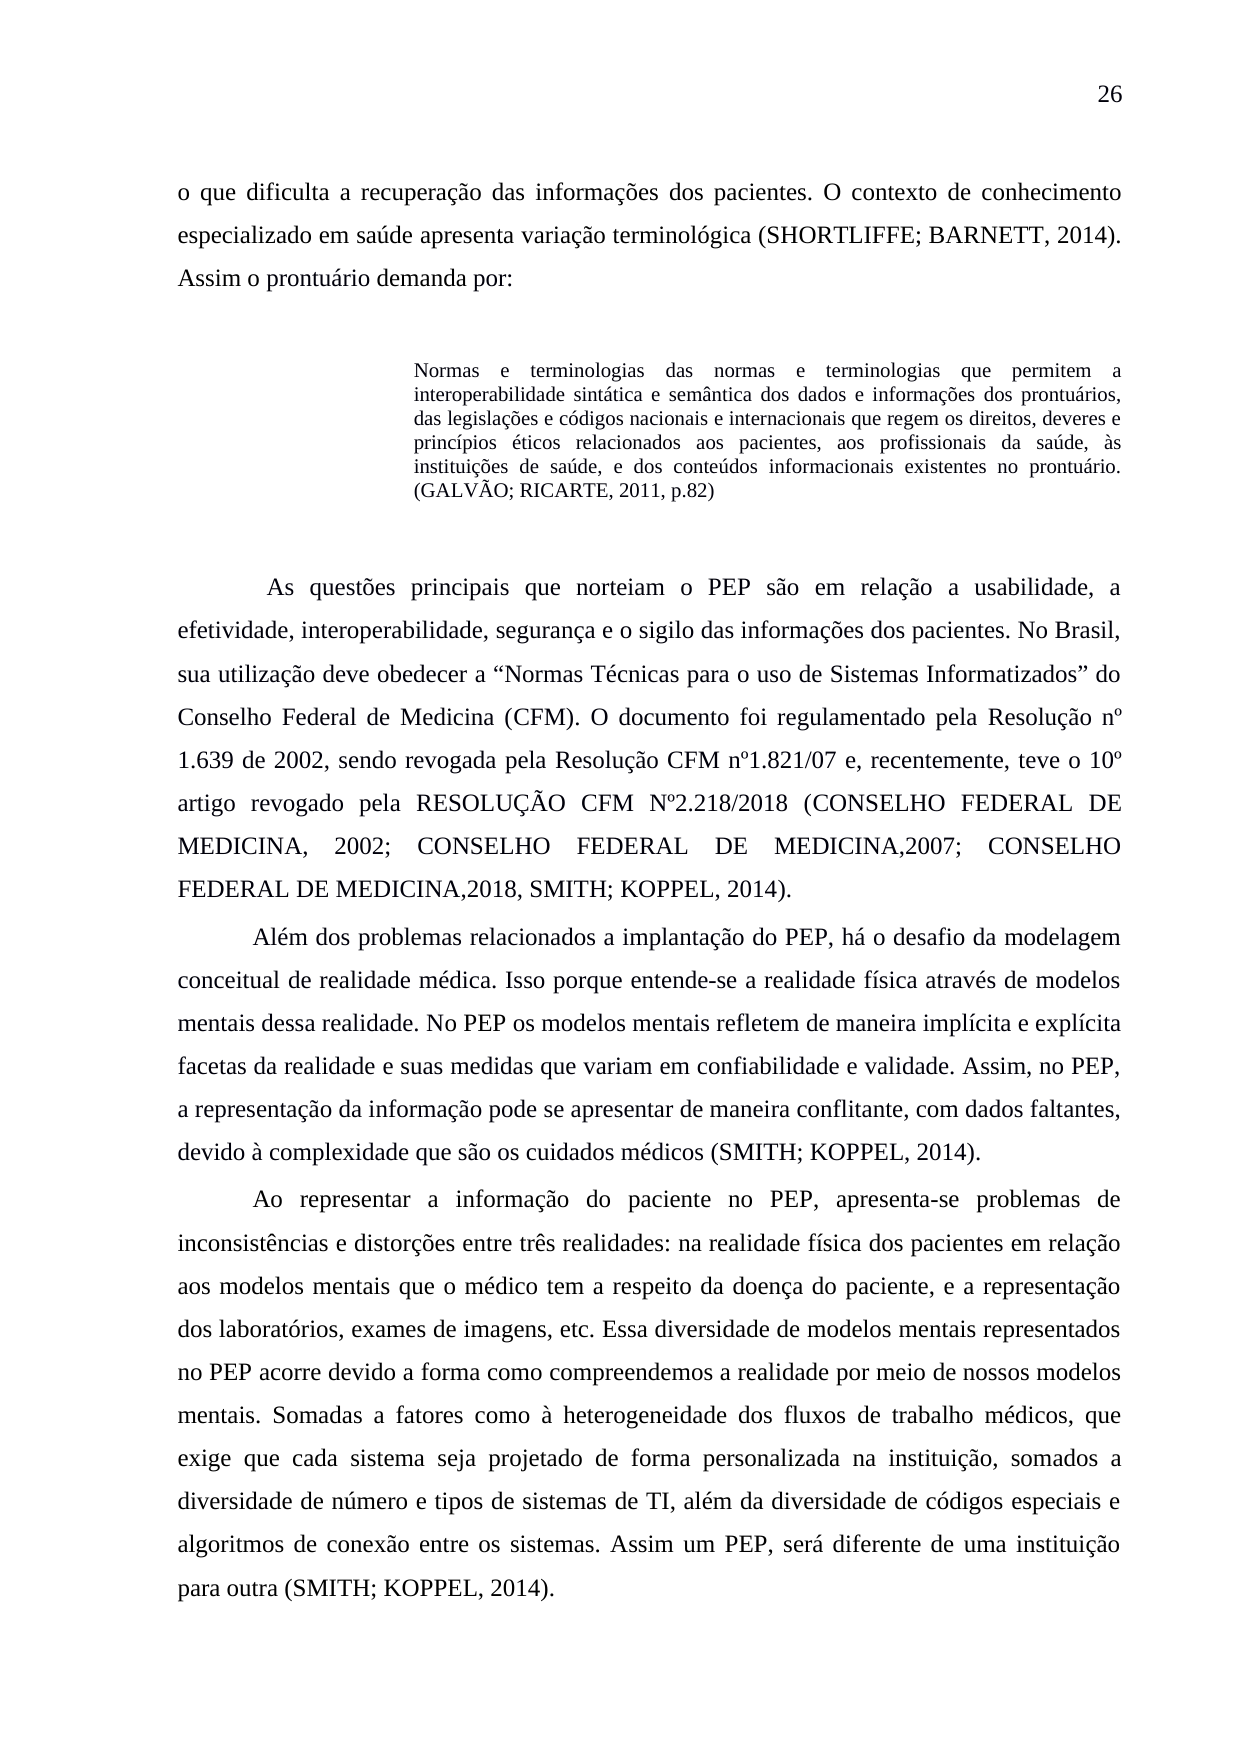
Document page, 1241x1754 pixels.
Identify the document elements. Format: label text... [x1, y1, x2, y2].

text Normas e terminologias das normas e terminologias que permitem a interoperabilidade sintática e semântica dos dados e informações dos prontuários, das legislações e códigos nacionais e internacionais que regem os direitos, deveres e princípios éticos relacionados aos pacientes, aos profissionais da saúde, às instituições de saúde, e dos conteúdos informacionais existentes no prontuário. (GALVÃO; RICARTE, 2011, p.82) [413, 358, 1122, 502]
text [177, 177, 1122, 292]
text Ao representar a informação do paciente no PEP, apresenta-se problemas de inconsistências e distorções entre três realidades: na realidade física dos pacientes em relação aos modelos mentais que o médico tem a respeito da doença do paciente, e a representação dos laboratórios, exames de imagens, etc. Essa diversidade de modelos mentais representados no PEP acorre devido a forma como compreendemos a realidade por meio de nossos modelos mentais. Somadas a fatores como à heterogeneidade dos fluxos de trabalho médicos, que exige que cada sistema seja projetado de forma personalizada na instituição, somados a diversidade de número e tipos de sistemas de TI, além da diversidade de códigos especiais e algoritmos de conexão entre os sistemas. Assim um PEP, será diferente de uma instituição para outra (SMITH; KOPPEL, 2014). [177, 1184, 1122, 1601]
text As questões principais que norteiam o PEP são em relação a usabilidade, a efetividade, interoperabilidade, segurança e o sigilo das informações dos pacientes. No Brasil, sua utilização deve obedecer a “Normas Técnicas para o uso de Sistemas Informatizados” do Conselho Federal de Medicina (CFM). O documento foi regulamentado pela Resolução nº 1.639 de 2002, sendo revogada pela Resolução CFM nº1.821/07 e, recentemente, teve o 10º artigo revogado pela RESOLUÇÃO CFM Nº2.218/2018 (CONSELHO FEDERAL DE MEDICINA, 2002; CONSELHO FEDERAL DE MEDICINA,2007; CONSELHO FEDERAL DE MEDICINA,2018, SMITH; KOPPEL, 2014). [177, 572, 1122, 903]
text Além dos problemas relacionados a implantação do PEP, há o desafio da modelagem conceitual de realidade médica. Isso porque entende-se a realidade física através de modelos mentais dessa realidade. No PEP os modelos mentais refletem de maneira implícita e explícita facetas da realidade e suas medidas que variam em confiabilidade e validade. Assim, no PEP, a representação da informação pode se apresentar de maneira conflitante, com dados faltantes, devido à complexidade que são os cuidados médicos (SMITH; KOPPEL, 2014). [177, 922, 1122, 1166]
